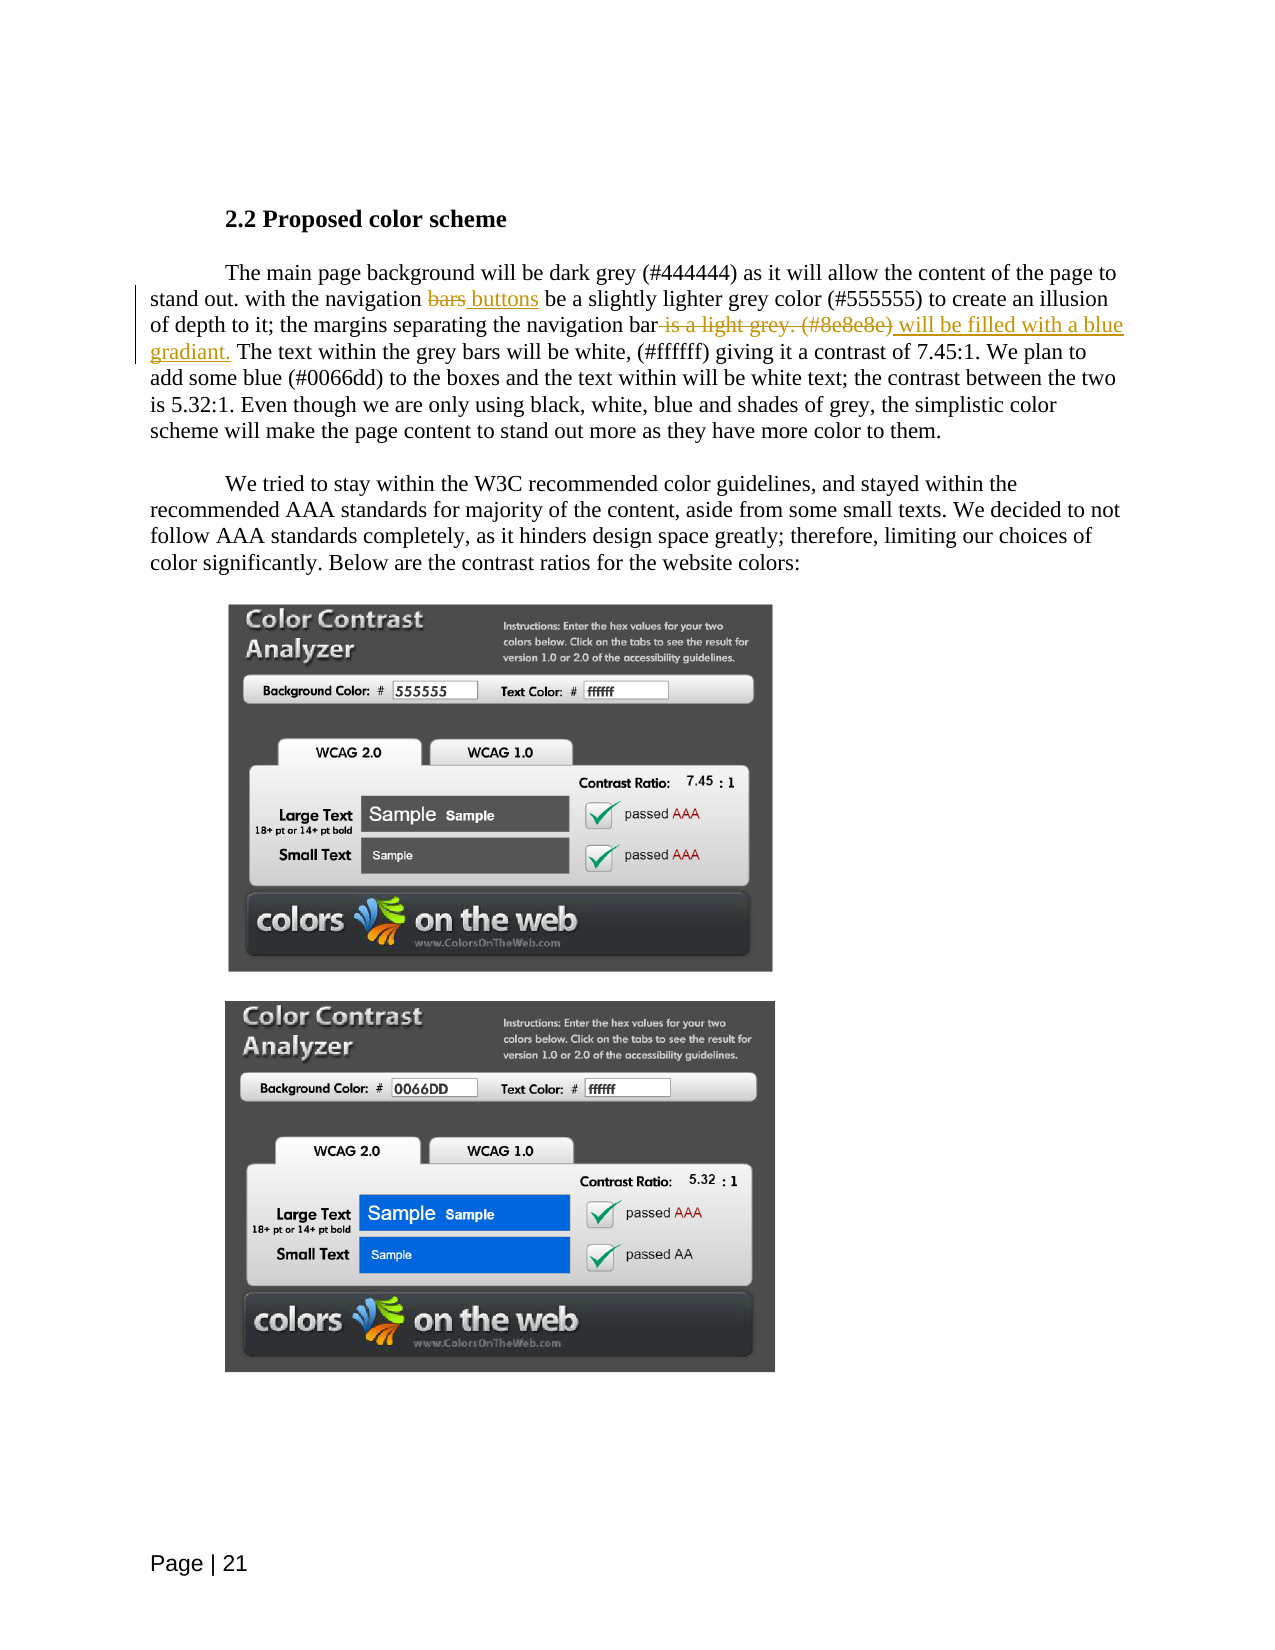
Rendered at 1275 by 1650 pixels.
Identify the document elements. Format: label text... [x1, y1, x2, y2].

text We tried to stay within the W3C recommended color guidelines, and stayed within the recommended AAA standards for majority of the content, aside from some small texts. We decided to not follow AAA standards completely, as it hinders design space greatly; therefore, limiting our choices of color significantly. Below are the contrast ratios for the website colors: [150, 470, 1125, 575]
picture [225, 603, 774, 973]
text 2.2 Proposed color scheme [150, 204, 1125, 232]
text The main page background will be dark grey (#444444) as it will allow the content of the page to stand out. with the navigation be a slightly lighter grey color (#555555) to create an illusion of depth to it; the margins separating the navigation bar The text within the grey bars will be white, (#ffffff) giving it a contrast of 7.45:1. We plan to add some blue (#0066dd) to the boxes and the text within will be white text; the contrast between the two is 5.32:1. Even though we are only using black, white, blue and shades of grey, the simplistic color scheme will make the page content to stand out more as they have more color to them. [150, 259, 1125, 443]
picture [225, 1001, 775, 1373]
